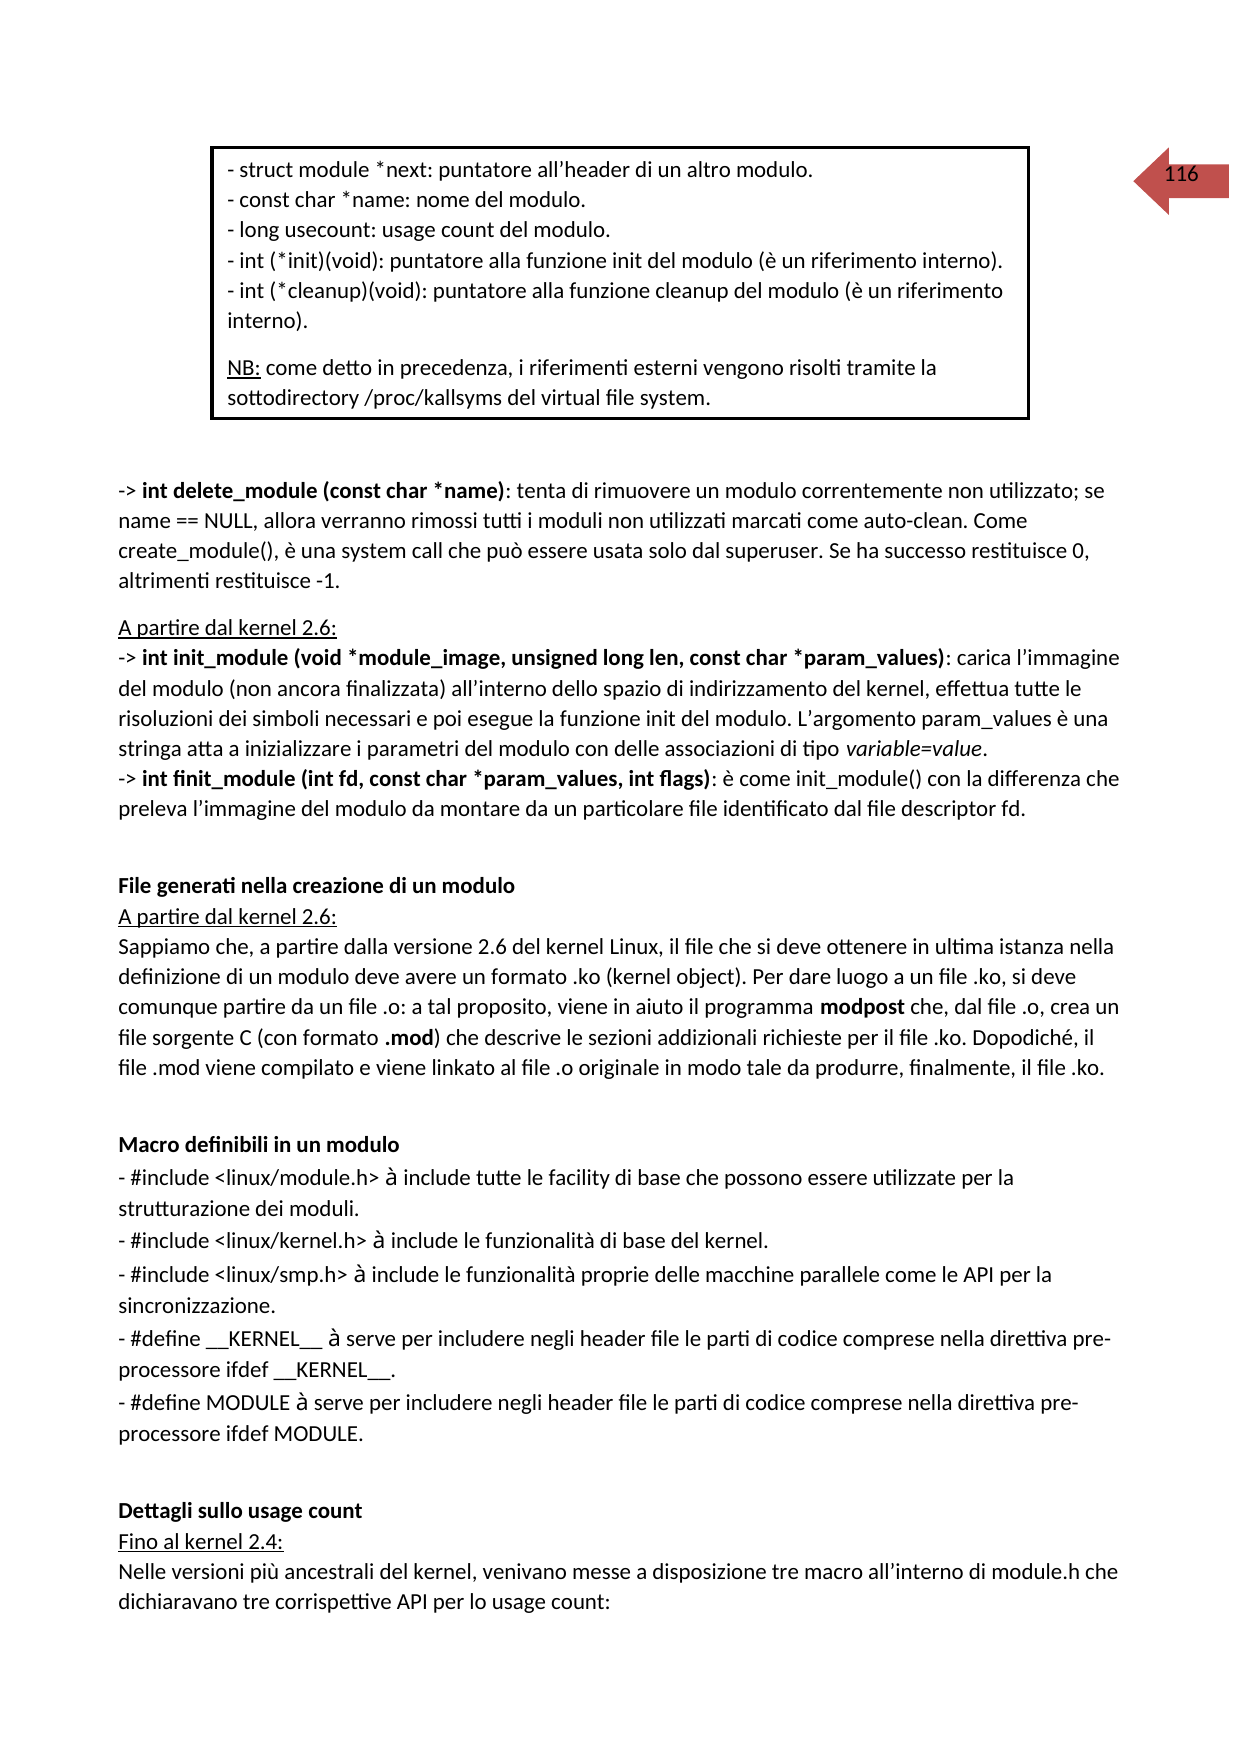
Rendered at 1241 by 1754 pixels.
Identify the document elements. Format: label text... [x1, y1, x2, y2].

text -> int delete_module (const char *name): tenta di rimuovere un modulo correntemente non utilizzato; se name == NULL, allora verranno rimossi tutti i moduli non utilizzati marcati come auto-clean. Come create_module(), è una system call che può essere usata solo dal superuser. Se ha successo restituisce 0, altrimenti restituisce -1. [118, 476, 1122, 594]
text A partire dal kernel 2.6: -> int init_module (void *module_image, unsigned long len, const char *param_values): carica l’immagine del modulo (non ancora finalizzata) all’interno dello spazio di indirizzamento del kernel, effettua tutte le risoluzioni dei simboli necessari e poi esegue la funzione init del modulo. L’argomento param_values è una stringa atta a inizializzare i parametri del modulo con delle associazioni di tipo variable=value. -> int finit_module (int fd, const char *param_values, int flags): è come init_module() con la differenza che preleva l’immagine del modulo da montare da un particolare file identificato dal file descriptor fd. [118, 613, 1122, 822]
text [118, 1466, 1122, 1615]
text File generati nella creazione di un modulo A partire dal kernel 2.6: Sappiamo che, a partire dalla versione 2.6 del kernel Linux, il file che si deve ottenere in ultima istanza nella definizione di un modulo deve avere un formato .ko (kernel object). Per dare luogo a un file .ko, si deve comunque partire da un file .o: a tal proposito, viene in aiuto il programma modpost che, dal file .o, crea un file sorgente C (con formato .mod) che descrive le sezioni addizionali richieste per il file .ko. Dopodiché, il file .mod viene compilato e viene linkato al file .o originale in modo tale da produrre, finalmente, il file .ko. [118, 841, 1122, 1081]
text Macro definibili in un modulo - #include <linux/module.h> à include tutte le facility di base che possono essere utilizzate per la strutturazione dei moduli. - #include <linux/kernel.h> à include le funzionalità di base del kernel. - #include <linux/smp.h> à include le funzionalità proprie delle macchine parallele come le API per la sincronizzazione. - #define __KERNEL__ à serve per includere negli header file le parti di codice comprese nella direttiva pre-processore ifdef __KERNEL__. - #define MODULE à serve per includere negli header file le parti di codice comprese nella direttiva pre-processore ifdef MODULE. [118, 1100, 1122, 1447]
